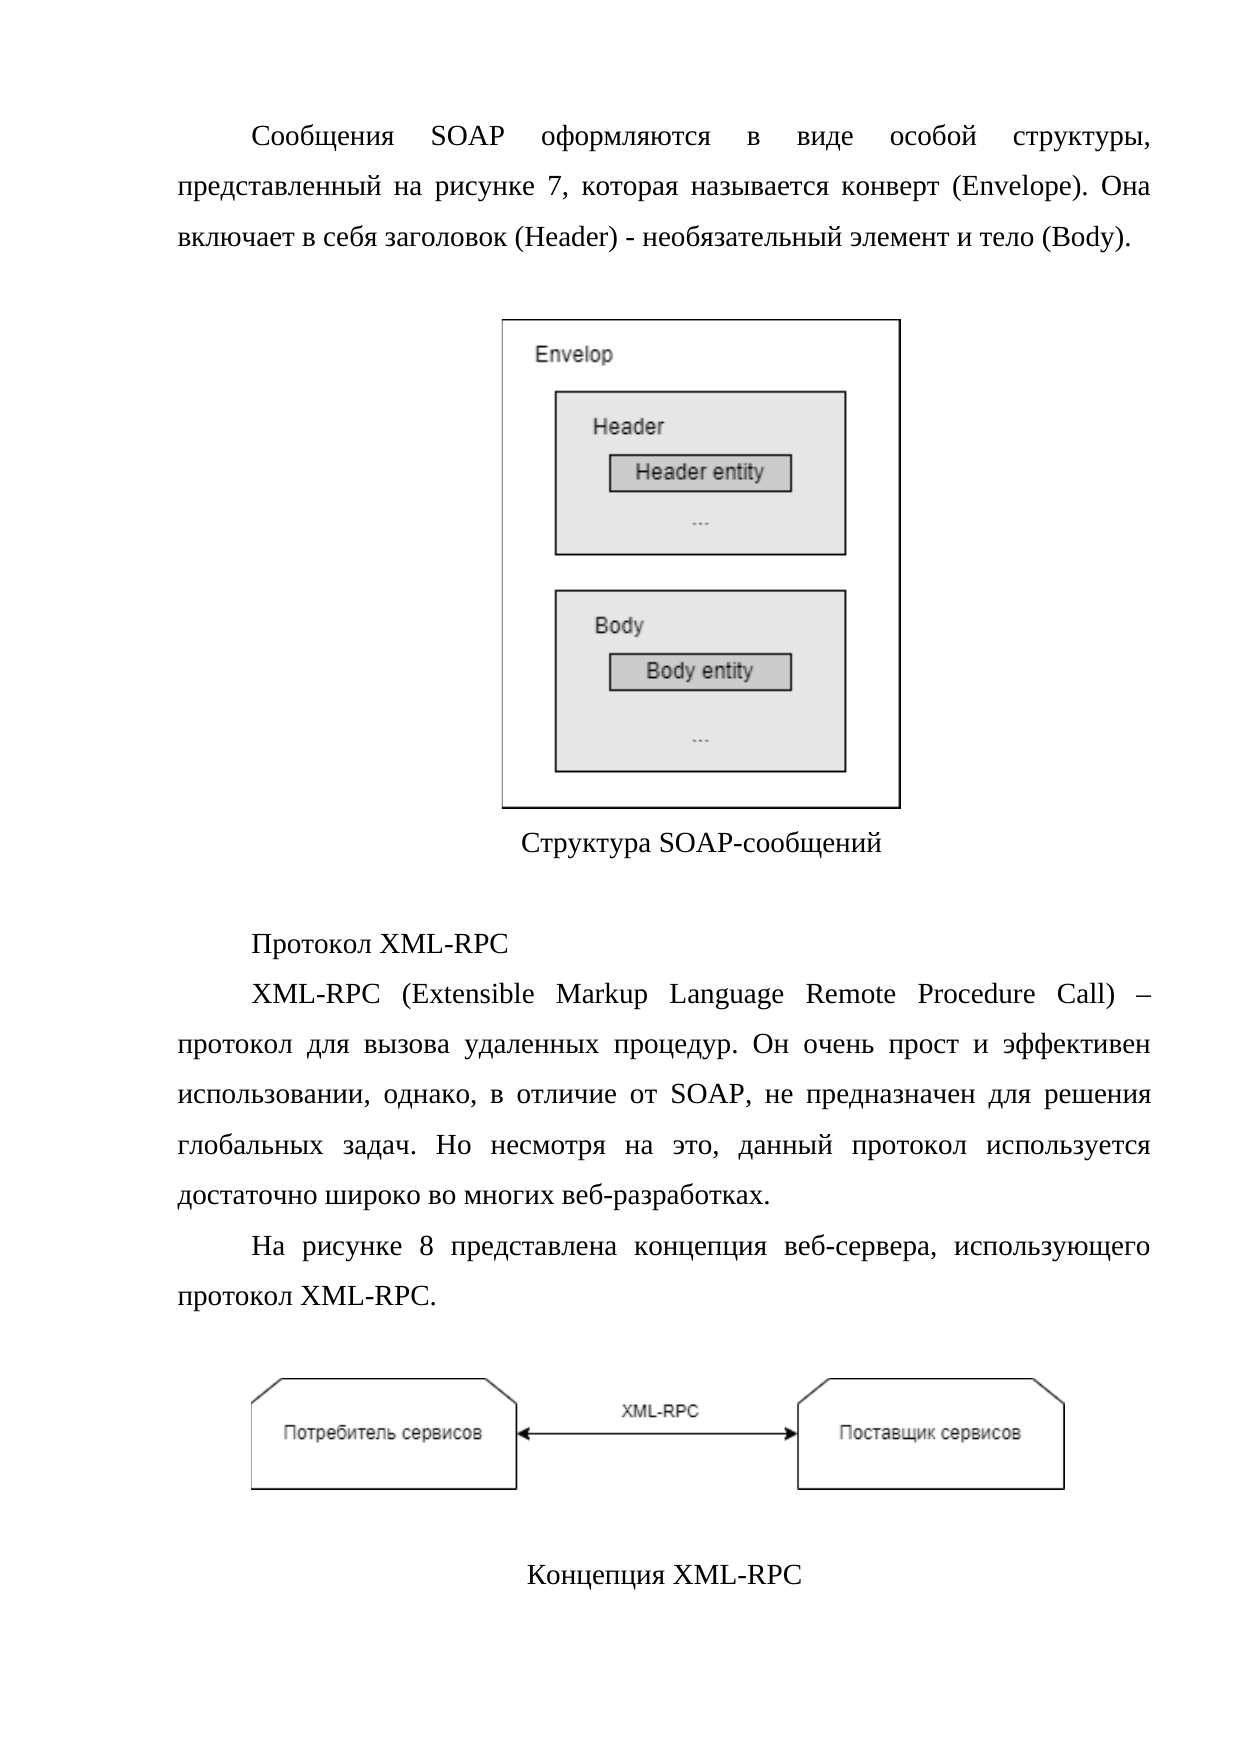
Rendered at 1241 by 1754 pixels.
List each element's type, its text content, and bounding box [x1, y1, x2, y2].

text Протокол XML-RPC [177, 926, 1152, 959]
text XML-RPC (Extensible Markup Language Remote Procedure Call) – протокол для вызова удаленных процедур. Он очень прост и эффективен использовании, однако, в отличие от SOAP, не предназначен для решения глобальных задач. Но несмотря на это, данный протокол используется достаточно широко во многих веб-разработках. [177, 976, 1152, 1211]
picture [251, 1378, 1065, 1490]
text На рисунке 8 представлена концепция веб-сервера, использующего протокол XML-RPC. [177, 1228, 1152, 1311]
picture [501, 319, 901, 809]
text Структура SOAP-сообщений [177, 825, 1152, 859]
text Концепция XML-RPC [177, 1557, 1152, 1590]
text Сообщения SOAP оформляются в виде особой структуры, представленный на рисунке 7, которая называется конверт (Envelope). Она включает в себя заголовок (Header) - необязательный элемент и тело (Body). [177, 118, 1152, 252]
